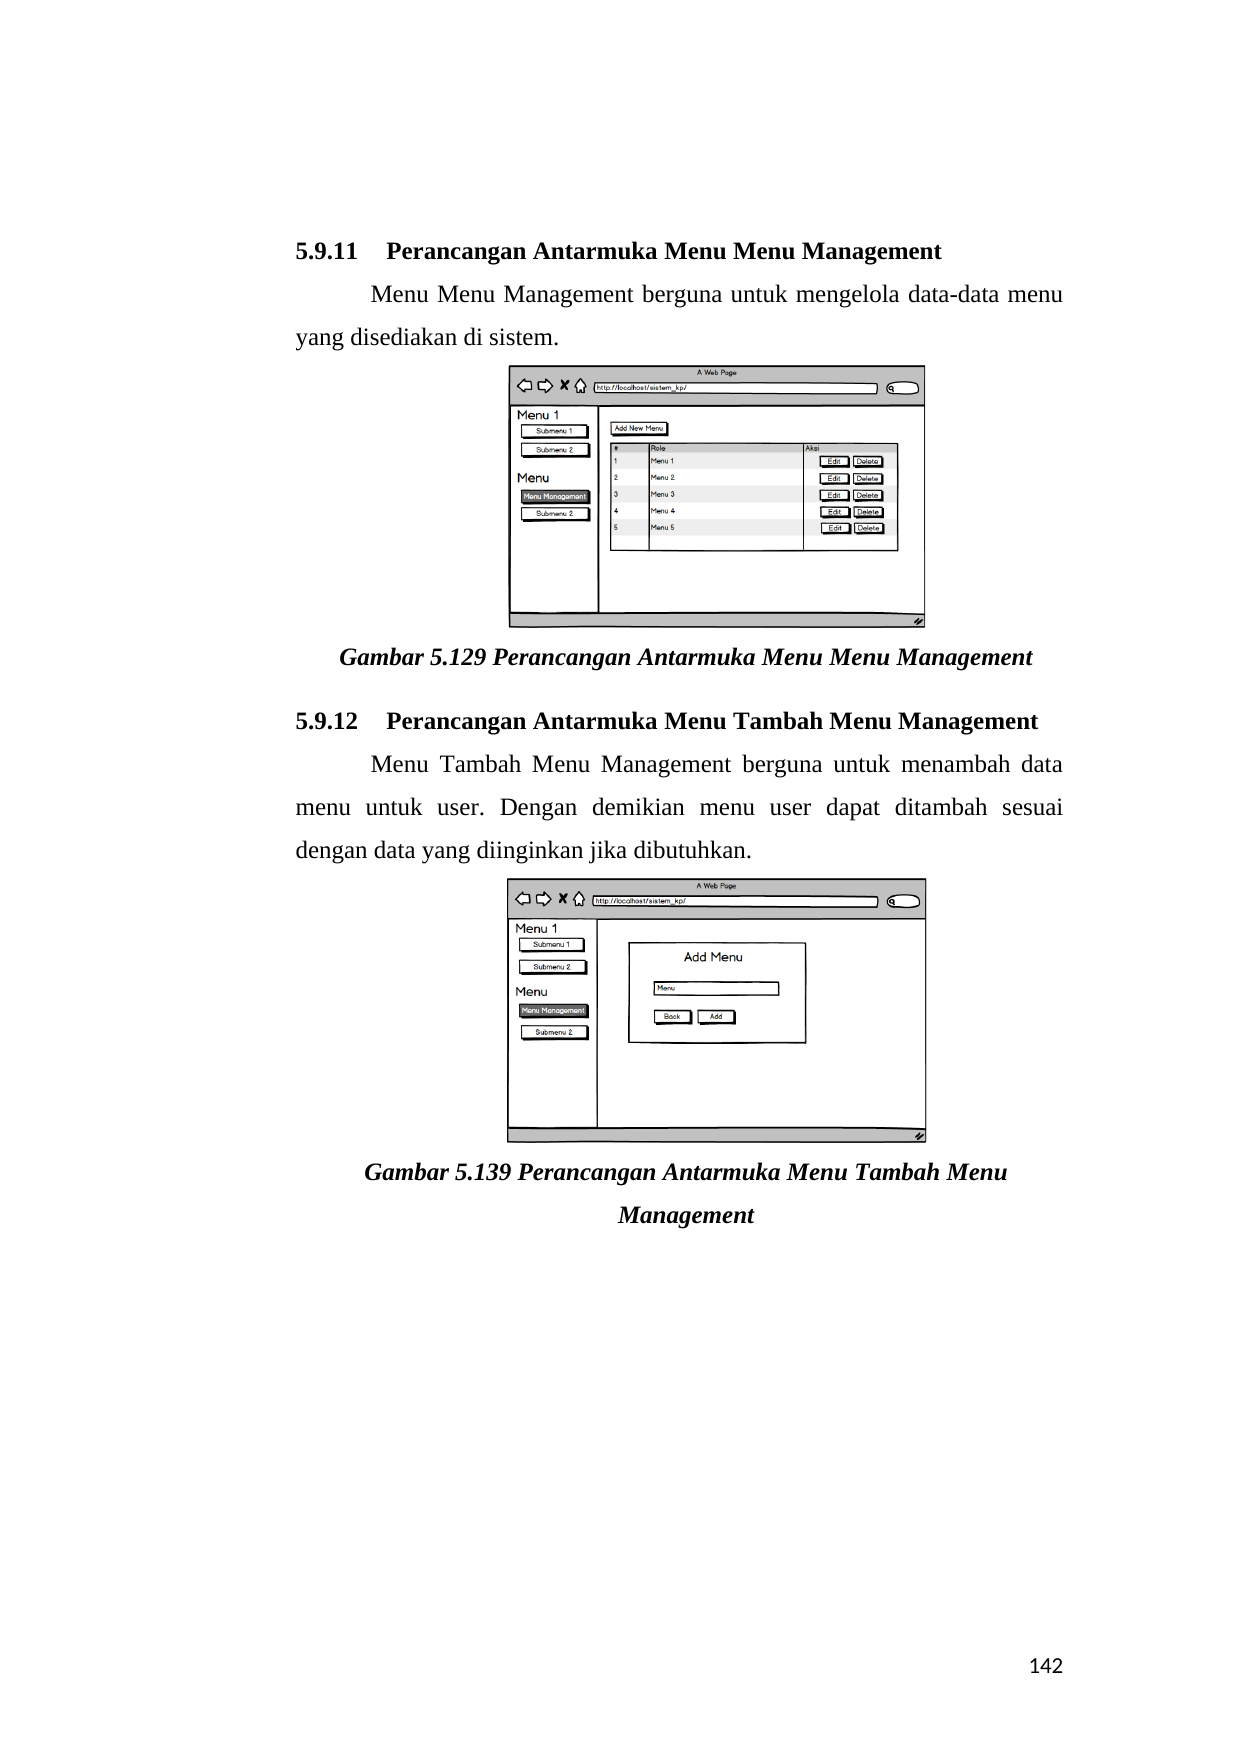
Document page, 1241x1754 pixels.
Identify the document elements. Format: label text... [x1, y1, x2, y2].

text Menu Menu Management berguna untuk mengelola data-data menu yang disediakan di sistem. [295, 279, 1063, 351]
text Menu Tambah Menu Management berguna untuk menambah data menu untuk user. Dengan demikian menu user dapat ditambah sesuai dengan data yang diinginkan jika dibutuhkan. [295, 749, 1063, 864]
subtitle Perancangan Antarmuka Menu Tambah Menu Management [295, 706, 1063, 735]
text Gambar 5.129 Perancangan Antarmuka Menu Menu Management [311, 642, 1063, 671]
subtitle Perancangan Antarmuka Menu Menu Management [295, 236, 1063, 265]
picture [508, 365, 926, 628]
text Gambar 5.139 Perancangan Antarmuka Menu Tambah Menu Management [311, 1157, 1063, 1228]
picture [507, 878, 927, 1143]
